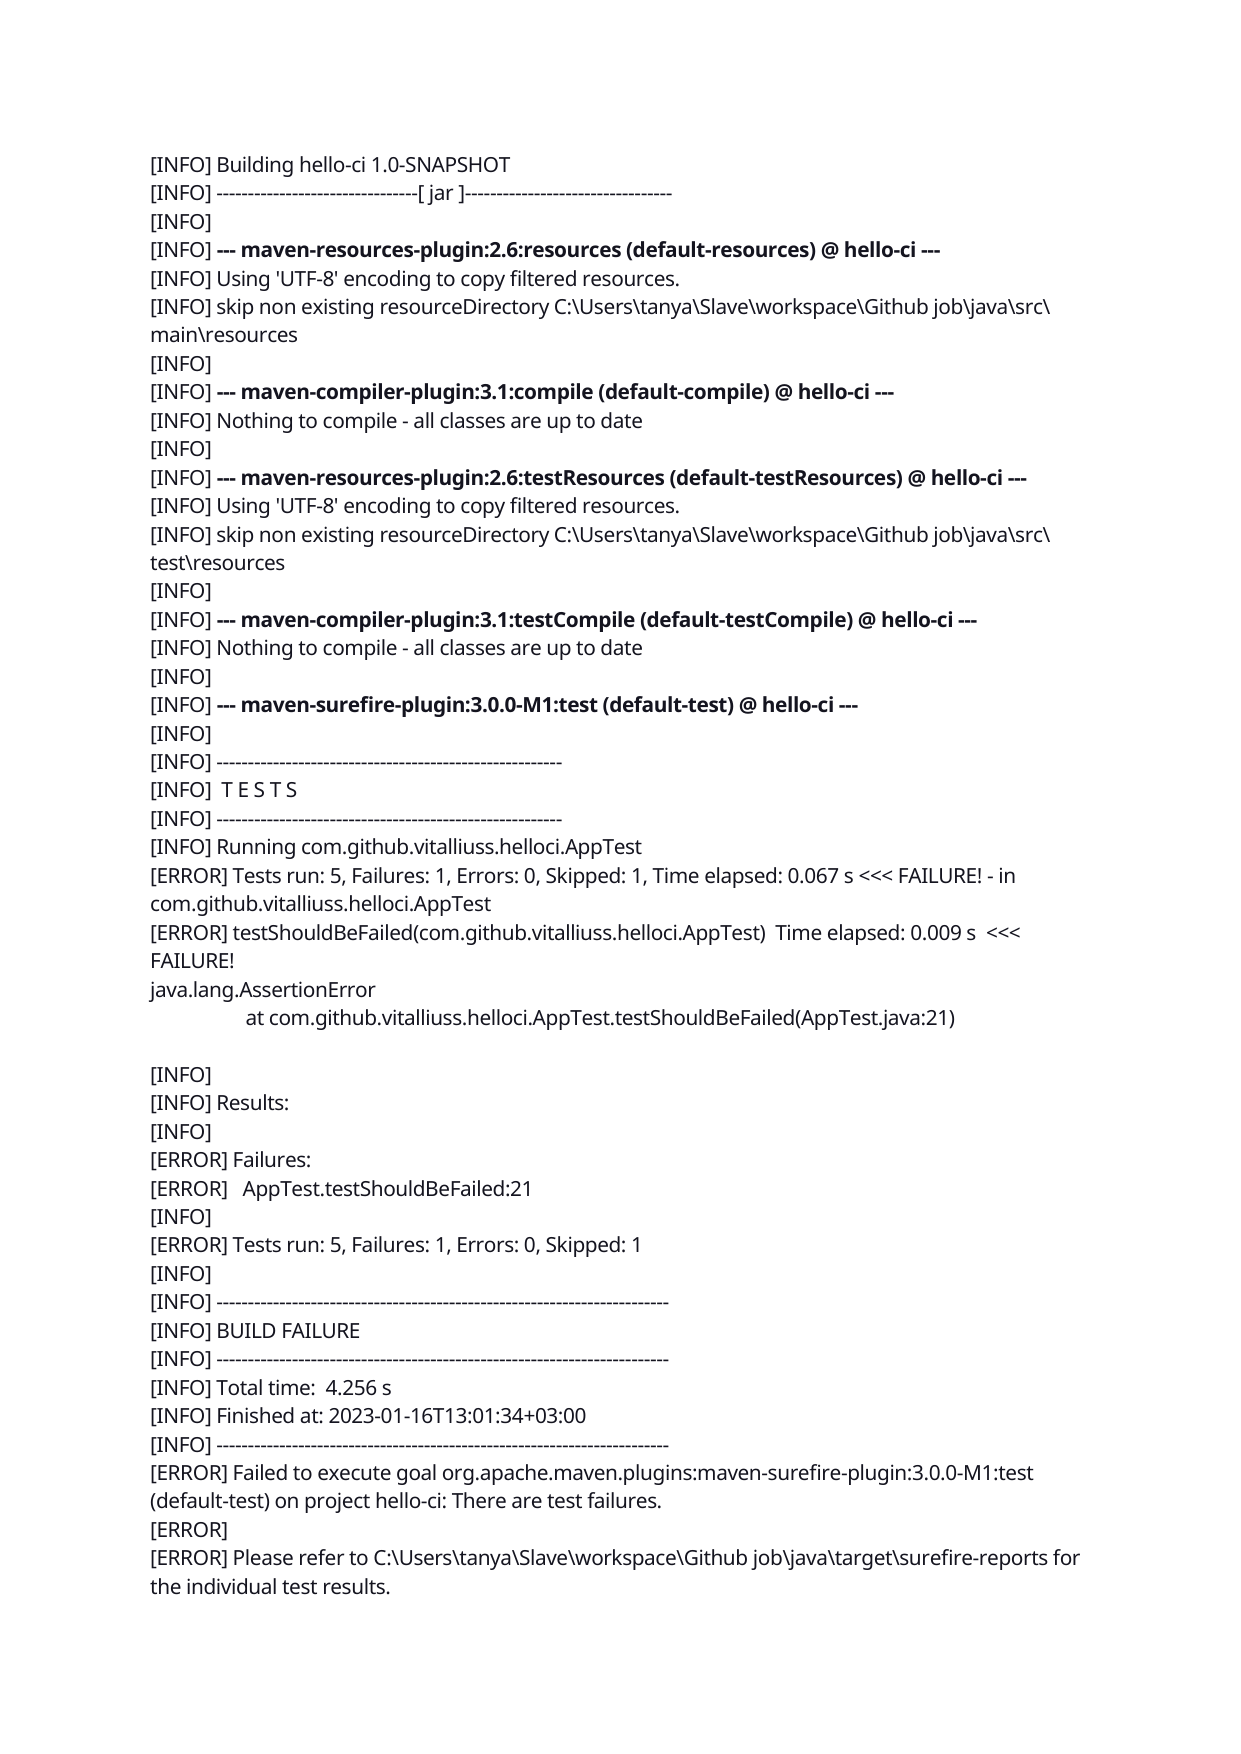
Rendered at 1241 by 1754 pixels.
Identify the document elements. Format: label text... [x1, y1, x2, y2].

text [INFO] --- maven-resources-plugin:2.6:resources (default-resources) @ hello-ci --- [150, 235, 1090, 264]
text [INFO] ------------------------------------------------------- [150, 747, 1090, 776]
text [INFO] ------------------------------------------------------------------------ [150, 1430, 1090, 1458]
text [INFO] ------------------------------------------------------------------------ [150, 1344, 1090, 1373]
text java.lang.AssertionError [150, 975, 1090, 1003]
text [INFO] [150, 719, 1090, 747]
text [INFO] Total time: 4.256 s [150, 1373, 1090, 1401]
text [INFO] Using 'UTF-8' encoding to copy filtered resources. [150, 491, 1090, 520]
text [INFO] Finished at: 2023-01-16T13:01:34+03:00 [150, 1401, 1090, 1430]
text [INFO] BUILD FAILURE [150, 1316, 1090, 1344]
text [INFO] [150, 1202, 1090, 1231]
text [INFO] skip non existing resourceDirectory C:\Users\tanya\Slave\workspace\Github job\java\src\main\resources [150, 292, 1090, 349]
text [ERROR] Failures: [150, 1145, 1090, 1174]
text [ERROR] testShouldBeFailed(com.github.vitalliuss.helloci.AppTest) Time elapsed: 0.009 s <<< FAILURE! [150, 918, 1090, 975]
text [INFO] --------------------------------[ jar ]--------------------------------- [150, 178, 1090, 207]
text [INFO] [150, 1259, 1090, 1287]
text [ERROR] Failed to execute goal org.apache.maven.plugins:maven-surefire-plugin:3.0.0-M1:test (default-test) on project hello-ci: There are test failures. [150, 1458, 1090, 1515]
text at com.github.vitalliuss.helloci.AppTest.testShouldBeFailed(AppTest.java:21) [150, 1003, 1090, 1032]
text [ERROR] Tests run: 5, Failures: 1, Errors: 0, Skipped: 1, Time elapsed: 0.067 s <<< FAILURE! - in com.github.vitalliuss.helloci.AppTest [150, 861, 1090, 918]
text [INFO] [150, 349, 1090, 377]
text [INFO] skip non existing resourceDirectory C:\Users\tanya\Slave\workspace\Github job\java\src\test\resources [150, 520, 1090, 577]
text [INFO] [150, 434, 1090, 463]
text [ERROR] AppTest.testShouldBeFailed:21 [150, 1174, 1090, 1202]
text [INFO] [150, 1117, 1090, 1145]
text [INFO] --- maven-compiler-plugin:3.1:compile (default-compile) @ hello-ci --- [150, 377, 1090, 406]
text [INFO] T E S T S [150, 776, 1090, 804]
text [ERROR] [150, 1515, 1090, 1543]
text [INFO] [150, 577, 1090, 605]
text [INFO] Running com.github.vitalliuss.helloci.AppTest [150, 832, 1090, 861]
text [INFO] Using 'UTF-8' encoding to copy filtered resources. [150, 264, 1090, 292]
text [ERROR] Tests run: 5, Failures: 1, Errors: 0, Skipped: 1 [150, 1231, 1090, 1259]
text [INFO] Building hello-ci 1.0-SNAPSHOT [150, 150, 1090, 178]
text [INFO] Results: [150, 1088, 1090, 1117]
text [INFO] --- maven-surefire-plugin:3.0.0-M1:test (default-test) @ hello-ci --- [150, 690, 1090, 719]
text [INFO] [150, 207, 1090, 235]
text [INFO] ------------------------------------------------------------------------ [150, 1287, 1090, 1316]
text [INFO] Nothing to compile - all classes are up to date [150, 633, 1090, 662]
text [INFO] ------------------------------------------------------- [150, 804, 1090, 832]
text [INFO] --- maven-compiler-plugin:3.1:testCompile (default-testCompile) @ hello-ci --- [150, 605, 1090, 633]
text [INFO] --- maven-resources-plugin:2.6:testResources (default-testResources) @ hello-ci --- [150, 463, 1090, 491]
text [INFO] Nothing to compile - all classes are up to date [150, 406, 1090, 434]
text [INFO] [150, 662, 1090, 690]
text [ERROR] Please refer to C:\Users\tanya\Slave\workspace\Github job\java\target\surefire-reports for the individual test results. [150, 1543, 1090, 1600]
text [INFO] [150, 1060, 1090, 1088]
